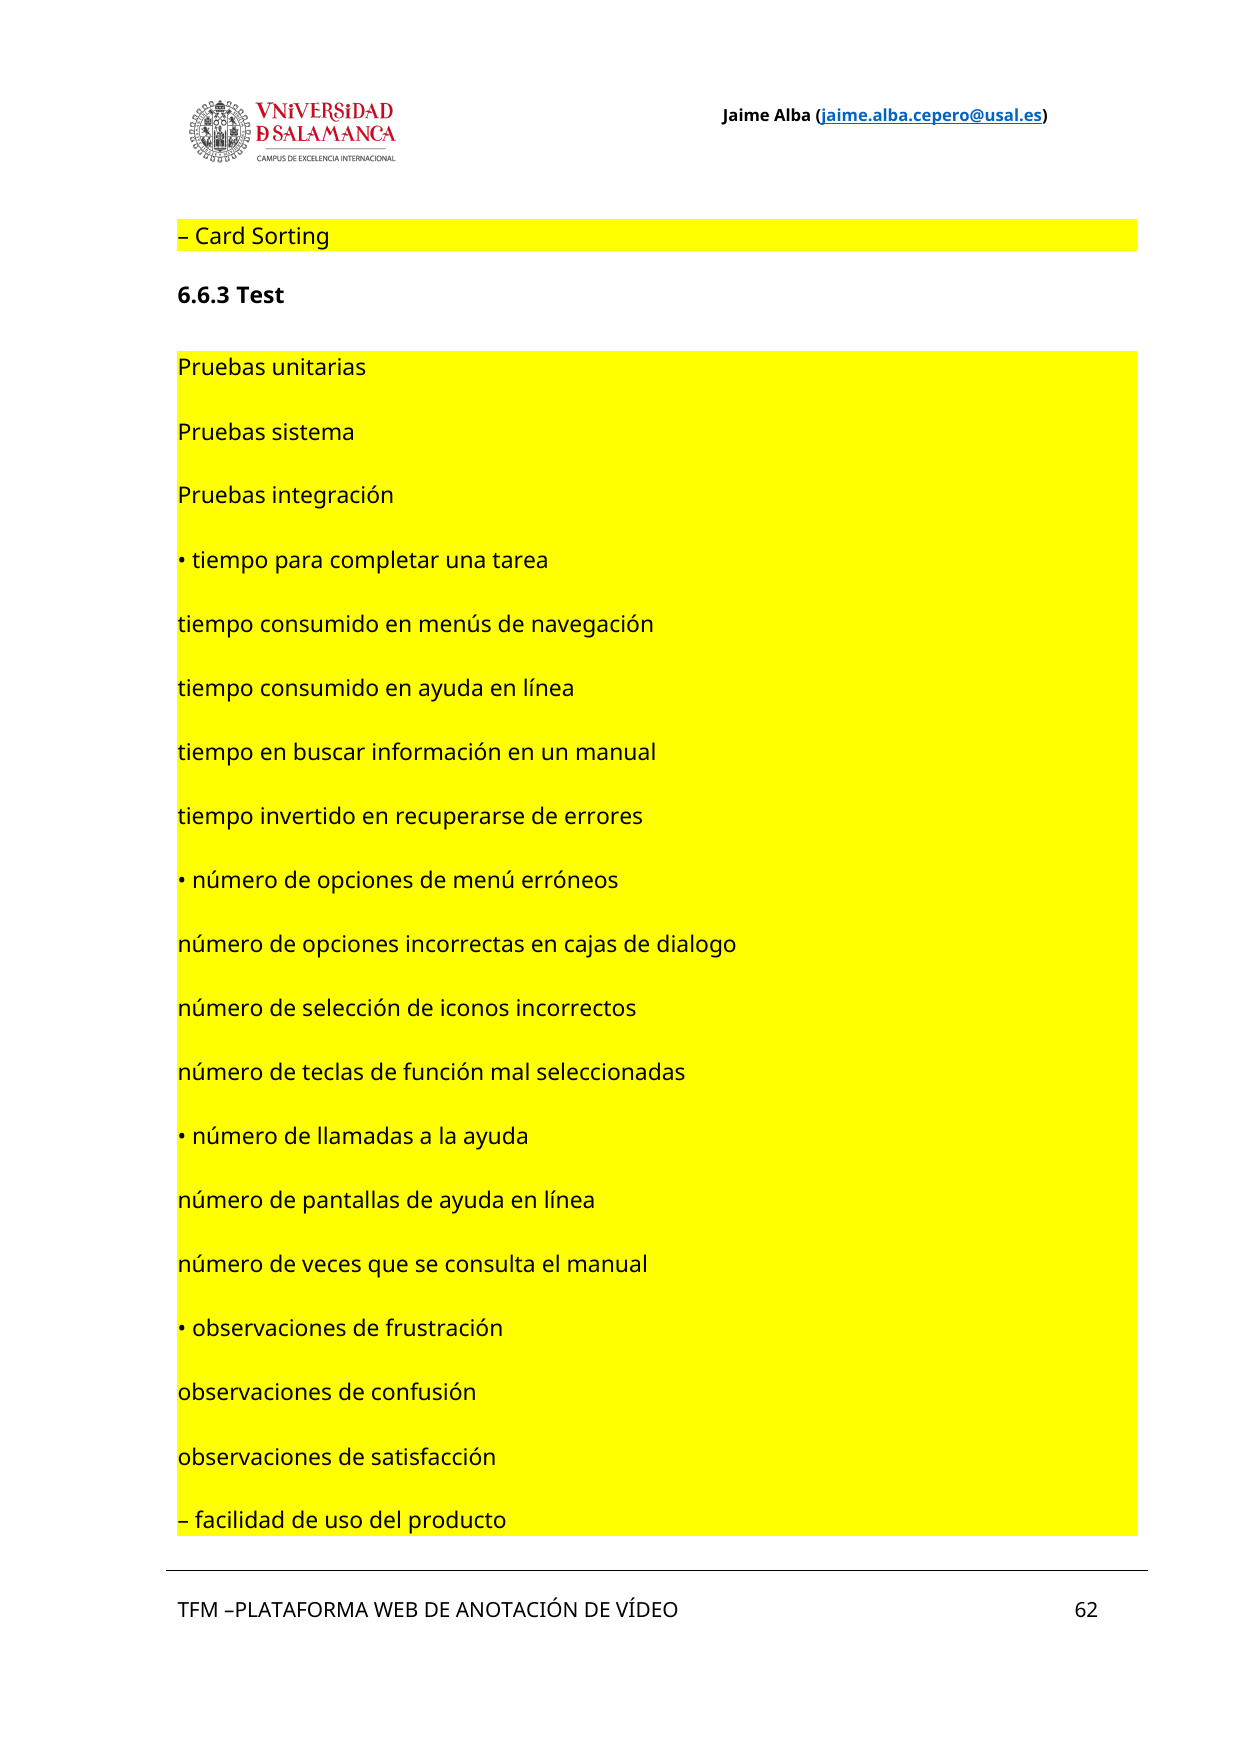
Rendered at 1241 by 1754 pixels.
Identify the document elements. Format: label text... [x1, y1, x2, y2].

text • número de llamadas a la ayuda [177, 1120, 1137, 1151]
text número de pantallas de ayuda en línea [177, 1184, 1137, 1215]
text – Card Sorting [177, 219, 1137, 251]
text observaciones de confusión [177, 1376, 1137, 1408]
text tiempo consumido en ayuda en línea [177, 672, 1137, 703]
text número de teclas de función mal seleccionadas [177, 1056, 1137, 1087]
text Pruebas sistema [177, 415, 1137, 447]
text – facilidad de uso del producto [177, 1504, 1137, 1536]
text tiempo consumido en menús de navegación [177, 608, 1137, 639]
text número de opciones incorrectas en cajas de dialogo [177, 928, 1137, 959]
text Pruebas integración [177, 479, 1137, 511]
picture [188, 99, 397, 163]
text Pruebas unitarias [177, 351, 1137, 383]
text número de selección de iconos incorrectos [177, 992, 1137, 1023]
text observaciones de satisfacción [177, 1440, 1137, 1472]
text • número de opciones de menú erróneos [177, 864, 1137, 895]
text tiempo invertido en recuperarse de errores [177, 800, 1137, 831]
subtitle Test [177, 279, 1137, 311]
text • tiempo para completar una tarea [177, 543, 1137, 575]
text tiempo en buscar información en un manual [177, 736, 1137, 767]
text número de veces que se consulta el manual [177, 1248, 1137, 1279]
text • observaciones de frustración [177, 1312, 1137, 1343]
